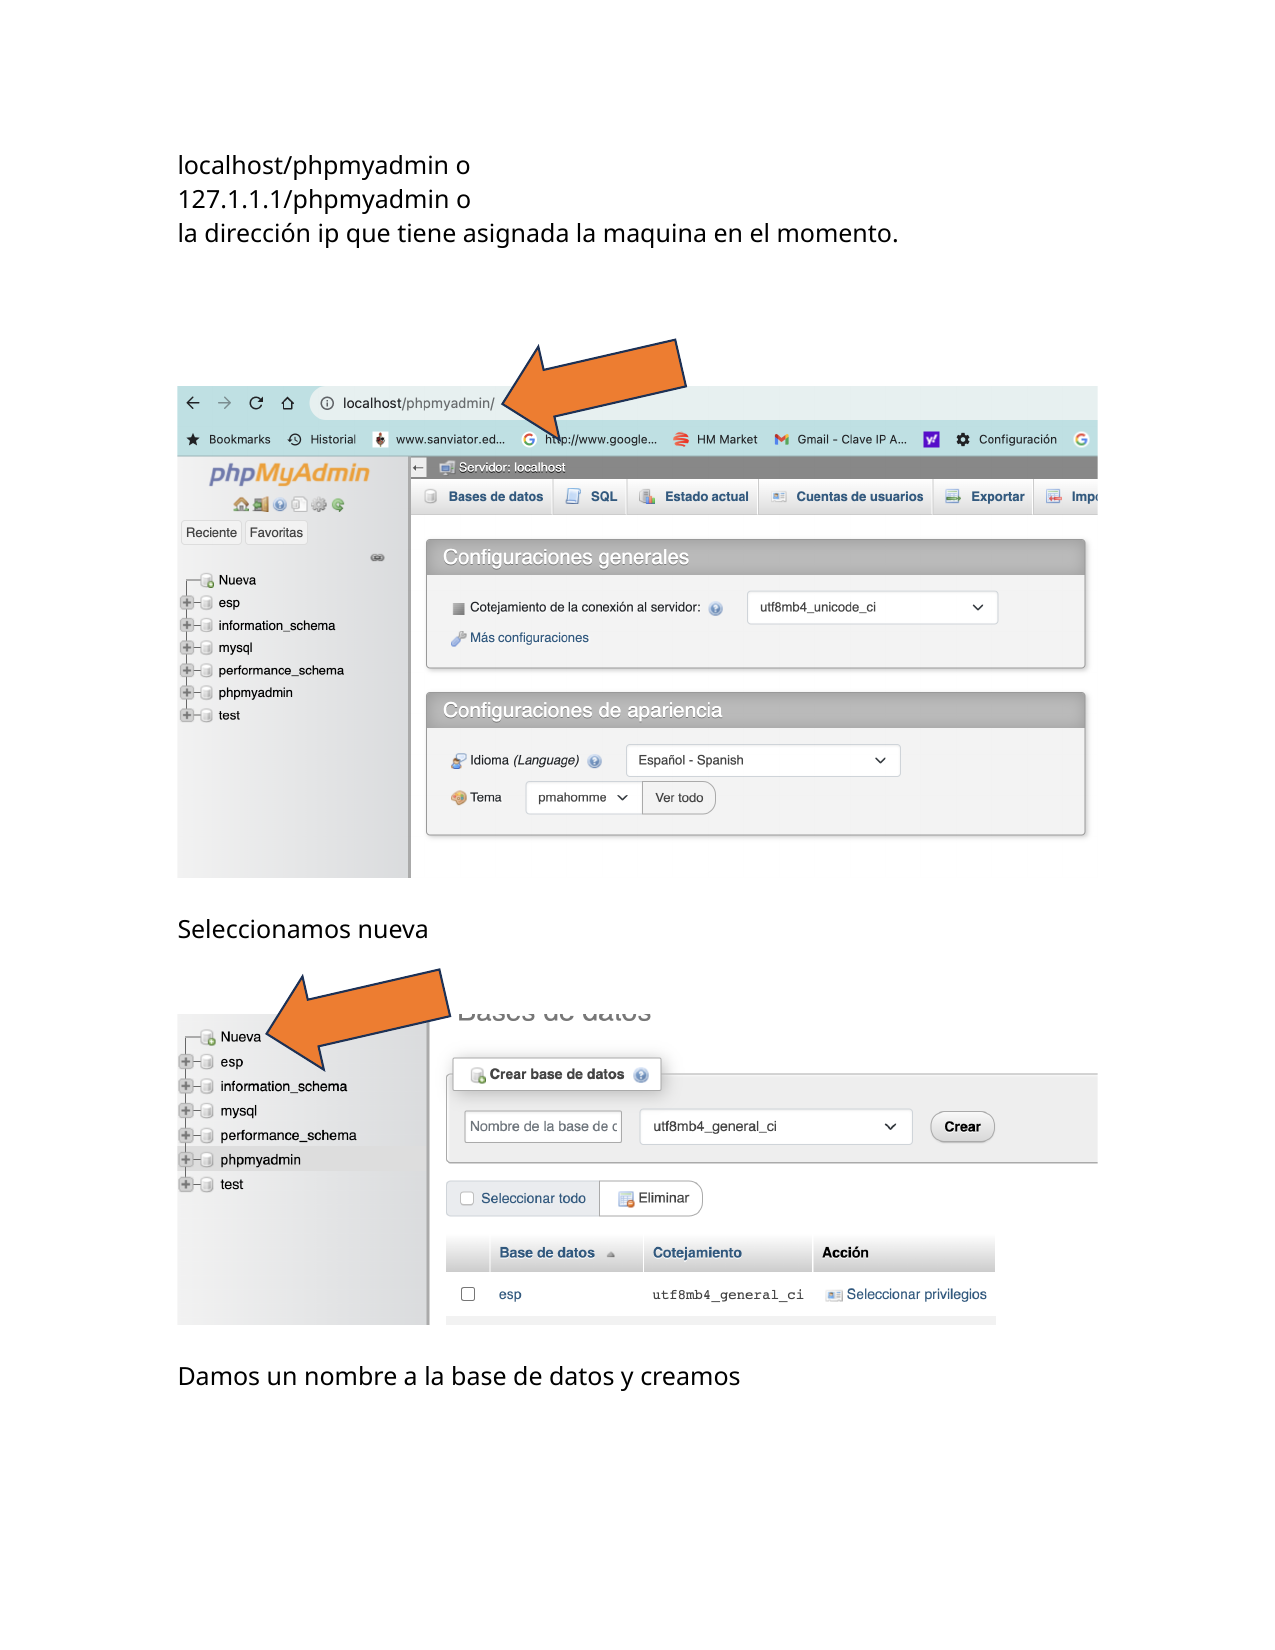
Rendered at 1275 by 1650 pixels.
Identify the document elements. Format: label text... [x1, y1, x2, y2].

text la dirección ip que tiene asignada la maquina en el momento. [177, 216, 1098, 250]
text Seleccionamos nueva [177, 912, 1098, 946]
text localhost/phpmyadmin o [177, 148, 1098, 182]
text 127.1.1.1/phpmyadmin o [177, 182, 1098, 216]
picture [177, 1014, 1098, 1325]
text Damos un nombre a la base de datos y creamos [177, 1358, 1098, 1392]
picture [177, 386, 1098, 878]
